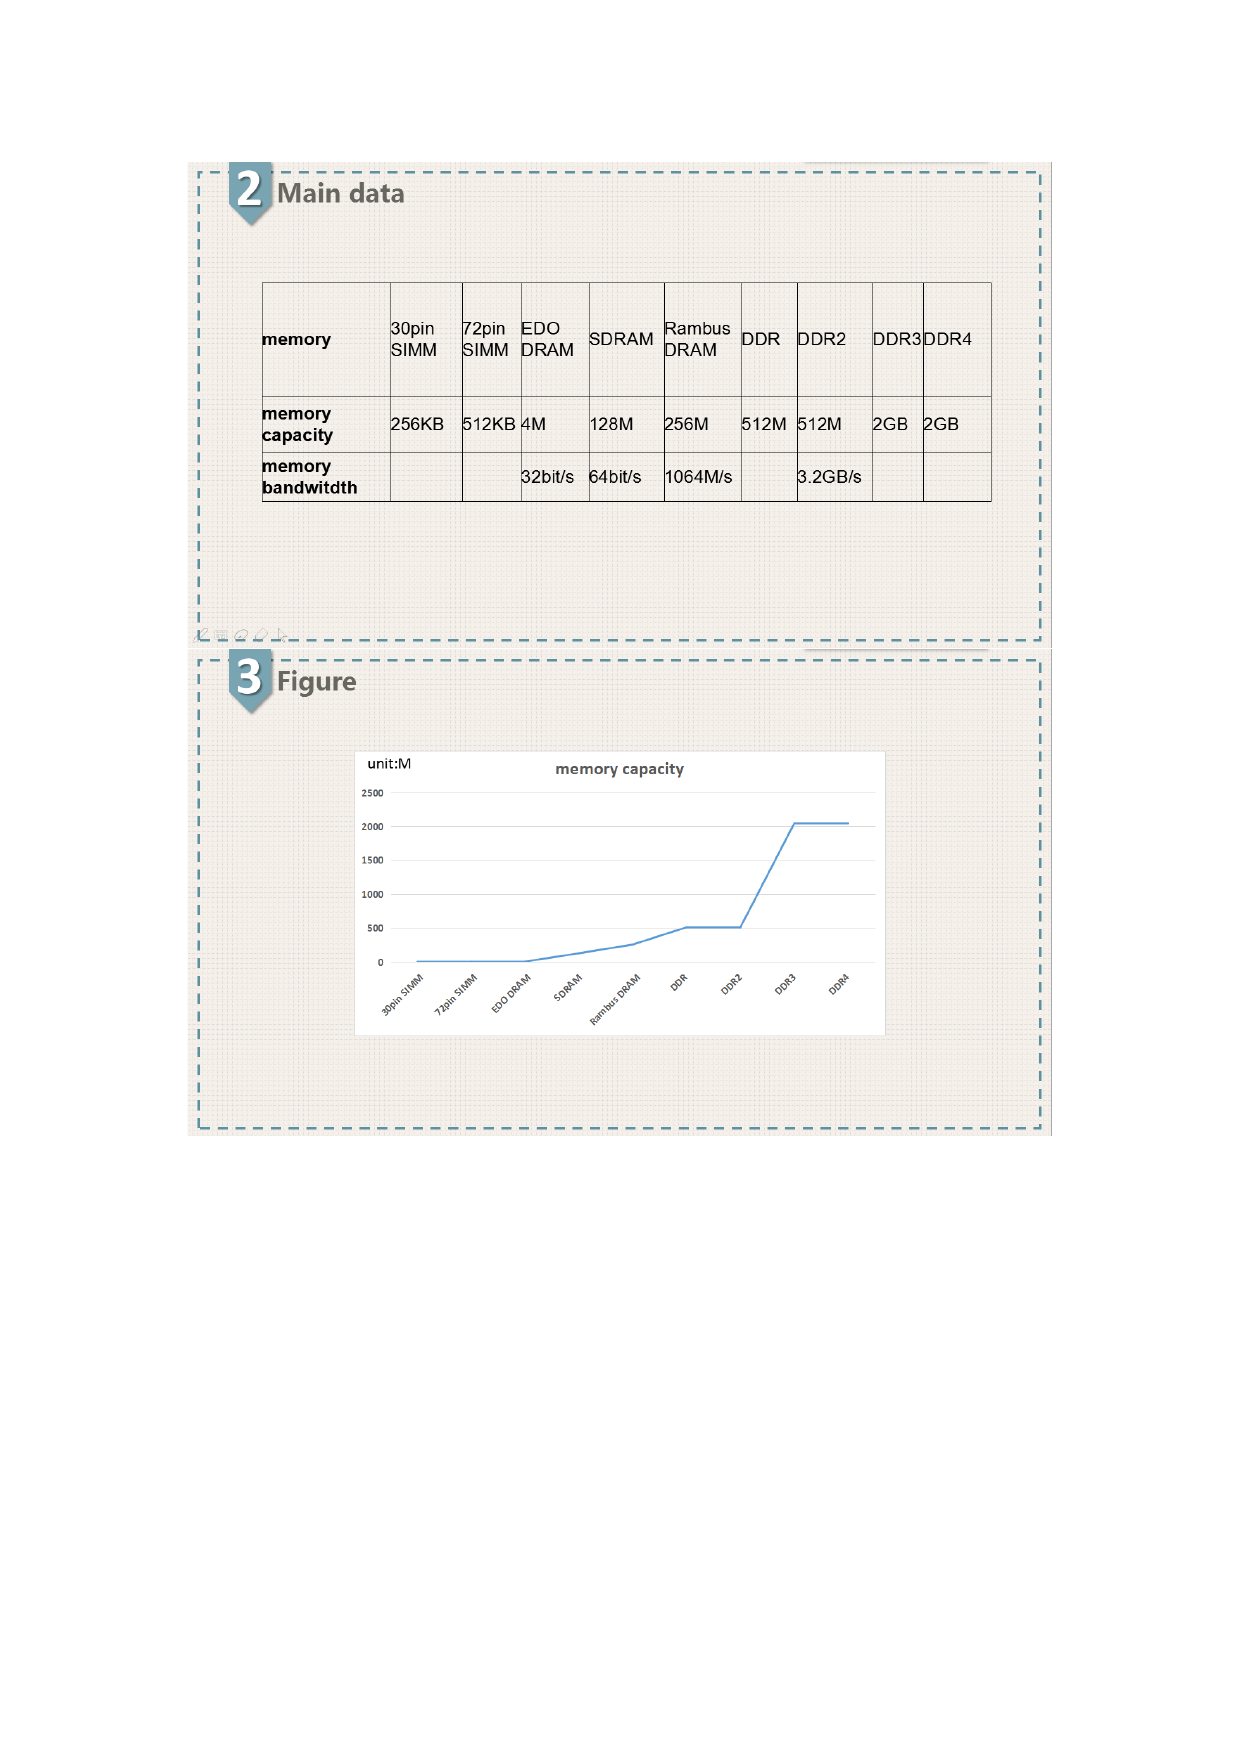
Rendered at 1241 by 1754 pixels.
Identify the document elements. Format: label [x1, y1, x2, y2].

picture [187, 162, 1052, 648]
picture [187, 649, 1052, 1136]
